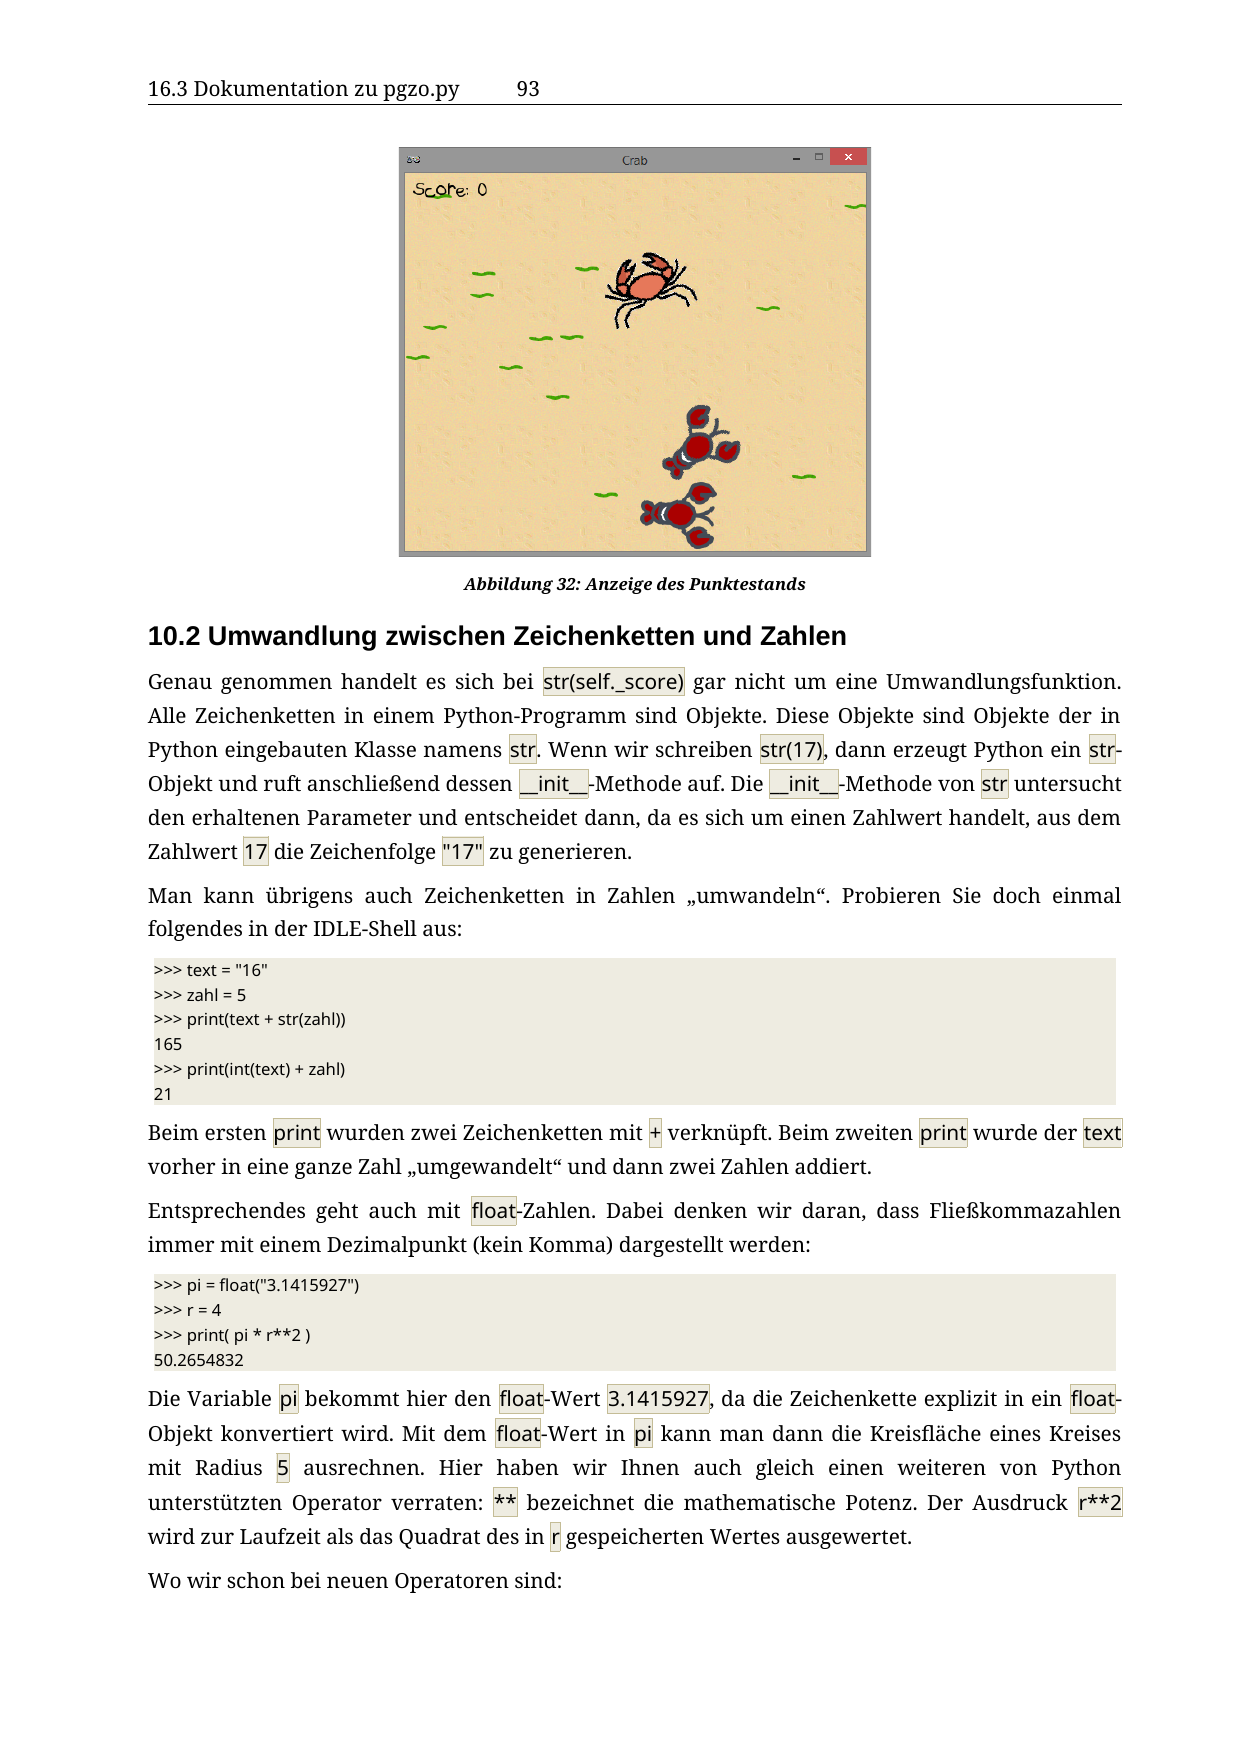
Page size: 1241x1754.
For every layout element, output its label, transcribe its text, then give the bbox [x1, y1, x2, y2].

text >>> text = "16" [154, 958, 1116, 981]
picture [398, 147, 872, 557]
text 21 [154, 1083, 1116, 1105]
text >>> pi = float("3.1415927") [154, 1274, 1116, 1297]
text >>> print( pi * r**2 ) [154, 1324, 1116, 1346]
subtitle Umwandlung zwischen Zeichenketten und Zahlen [148, 619, 1122, 651]
text Beim ersten print wurden zwei Zeichenketten mit + verknüpft. Beim zweiten print wurde der text vorher in eine ganze Zahl „umgewandelt“ und dann zwei Zahlen addiert. [148, 1118, 1122, 1181]
text 50.2654832 [154, 1348, 1116, 1371]
text >>> r = 4 [154, 1299, 1116, 1321]
text 165 [154, 1033, 1116, 1056]
text >>> zahl = 5 [154, 983, 1116, 1006]
text Entsprechendes geht auch mit float-Zahlen. Dabei denken wir daran, dass Fließkommazahlen immer mit einem Dezimalpunkt (kein Komma) dargestellt werden: [148, 1196, 1122, 1259]
text Genau genommen handelt es sich bei str(self._score) gar nicht um eine Umwandlungsfunktion. Alle Zeichenketten in einem Python-Programm sind Objekte. Diese Objekte sind Objekte der in Python eingebauten Klasse namens str. Wenn wir schreiben str(17), dann erzeugt Python ein str-Objekt und ruft anschließend dessen __init__-Methode auf. Die __init__-Methode von str untersucht den erhaltenen Parameter und entscheidet dann, da es sich um einen Zahlwert handelt, aus dem Zahlwert 17 die Zeichenfolge "17" zu generieren. [148, 667, 1122, 866]
text Die Variable pi bekommt hier den float-Wert 3.1415927, da die Zeichenkette explizit in ein float-Objekt konvertiert wird. Mit dem float-Wert in pi kann man dann die Kreisfläche eines Kreises mit Radius 5 ausrechnen. Hier haben wir Ihnen auch gleich einen weiteren von Python unterstützten Operator verraten: ** bezeichnet die mathematische Potenz. Der Ausdruck r**2 wird zur Laufzeit als das Quadrat des in r gespeicherten Wertes ausgewertet. [148, 1384, 1122, 1551]
text >>> print(int(text) + zahl) [154, 1058, 1116, 1081]
text Man kann übrigens auch Zeichenketten in Zahlen „umwandeln“. Probieren Sie doch einmal folgendes in der IDLE-Shell aus: [148, 881, 1122, 943]
text Wo wir schon bei neuen Operatoren sind: [148, 1567, 1122, 1595]
text >>> print(text + str(zahl)) [154, 1008, 1116, 1031]
